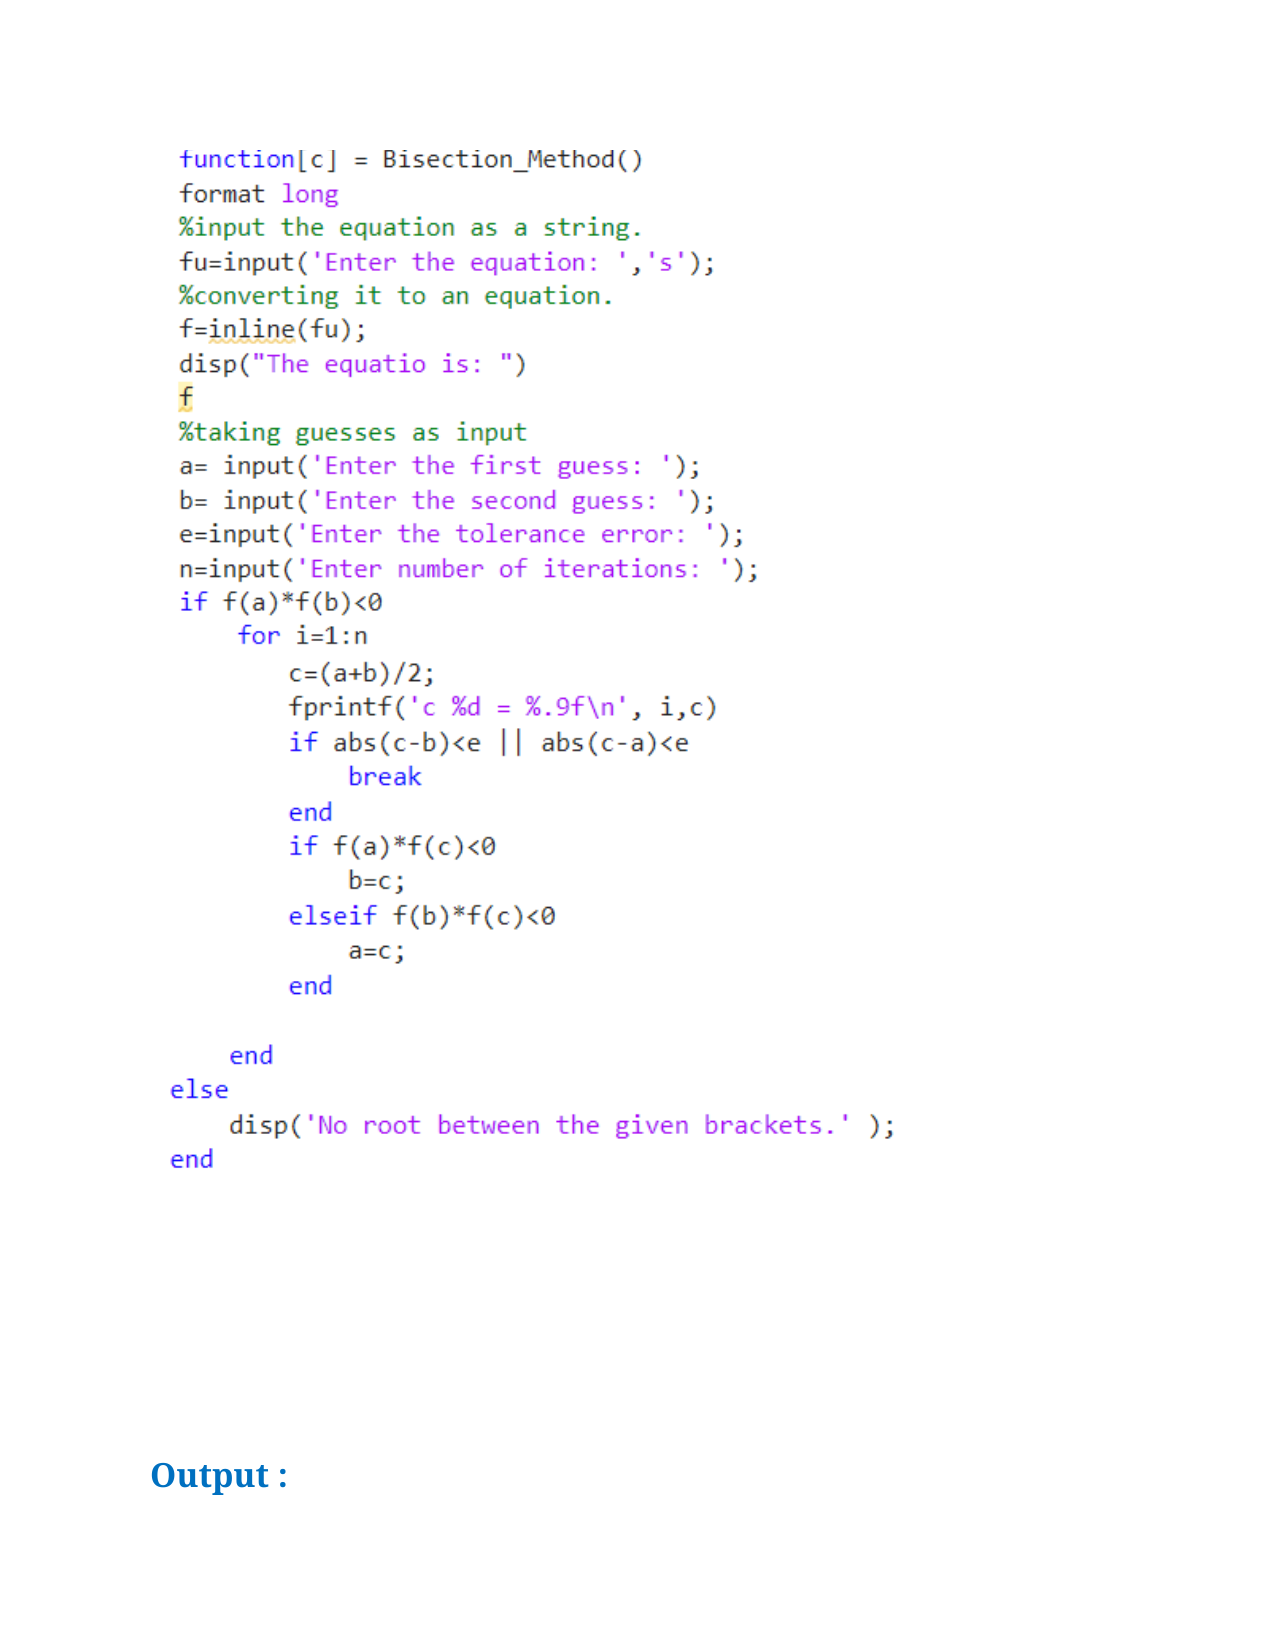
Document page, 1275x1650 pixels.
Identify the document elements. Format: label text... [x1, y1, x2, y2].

picture [150, 652, 1267, 1171]
text Output : [150, 1451, 1125, 1497]
picture [150, 150, 1250, 651]
